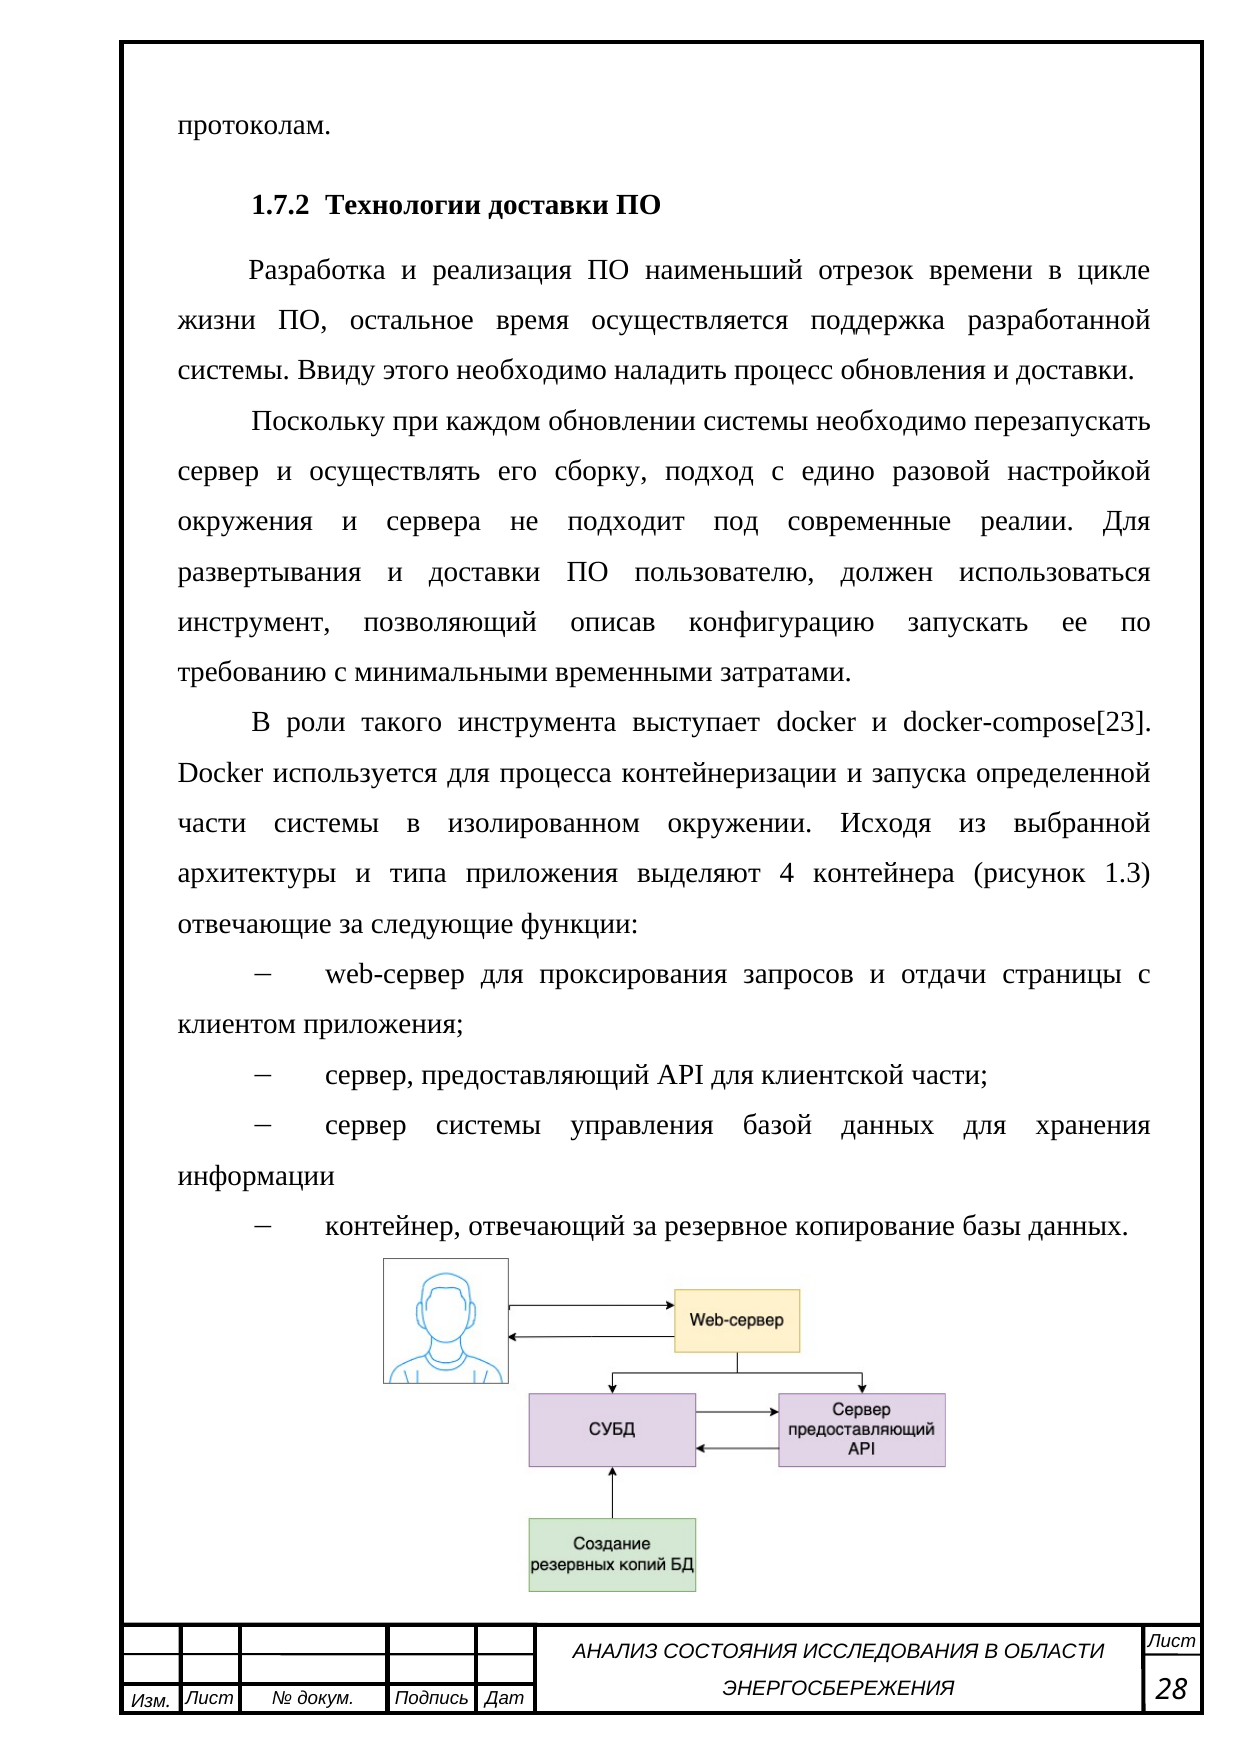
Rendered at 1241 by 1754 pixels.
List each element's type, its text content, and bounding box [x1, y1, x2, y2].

list сервер системы управления базой данных для хранения информации [177, 1107, 1152, 1191]
text Разработка и реализация ПО наименьший отрезок времени в цикле жизни ПО, остальное время осуществляется поддержка разработанной системы. Ввиду этого необходимо наладить процесс обновления и доставки. [177, 252, 1152, 386]
list контейнер, отвечающий за резервное копирование базы данных. [177, 1208, 1152, 1242]
list web-сервер для проксирования запросов и отдачи страницы с клиентом приложения; [177, 956, 1152, 1040]
text В роли такого инструмента выступает docker и docker-compose[23]. Docker используется для процесса контейнеризации и запуска определенной части системы в изолированном окружении. Исходя из выбранной архитектуры и типа приложения выделяют 4 контейнера (рисунок 1.3) отвечающие за следующие функции: [177, 704, 1152, 939]
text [177, 107, 1152, 141]
text Поскольку при каждом обновлении системы необходимо перезапускать сервер и осуществлять его сборку, подход с едино разовой настройкой окружения и сервера не подходит под современные реалии. Для развертывания и доставки ПО пользователю, должен использоваться инструмент, позволяющий описав конфигурацию запускать ее по требованию с минимальными временными затратами. [177, 403, 1152, 688]
list сервер, предоставляющий API для клиентской части; [177, 1057, 1152, 1091]
subtitle Технологии доставки ПО [177, 187, 1152, 220]
picture [383, 1258, 946, 1592]
